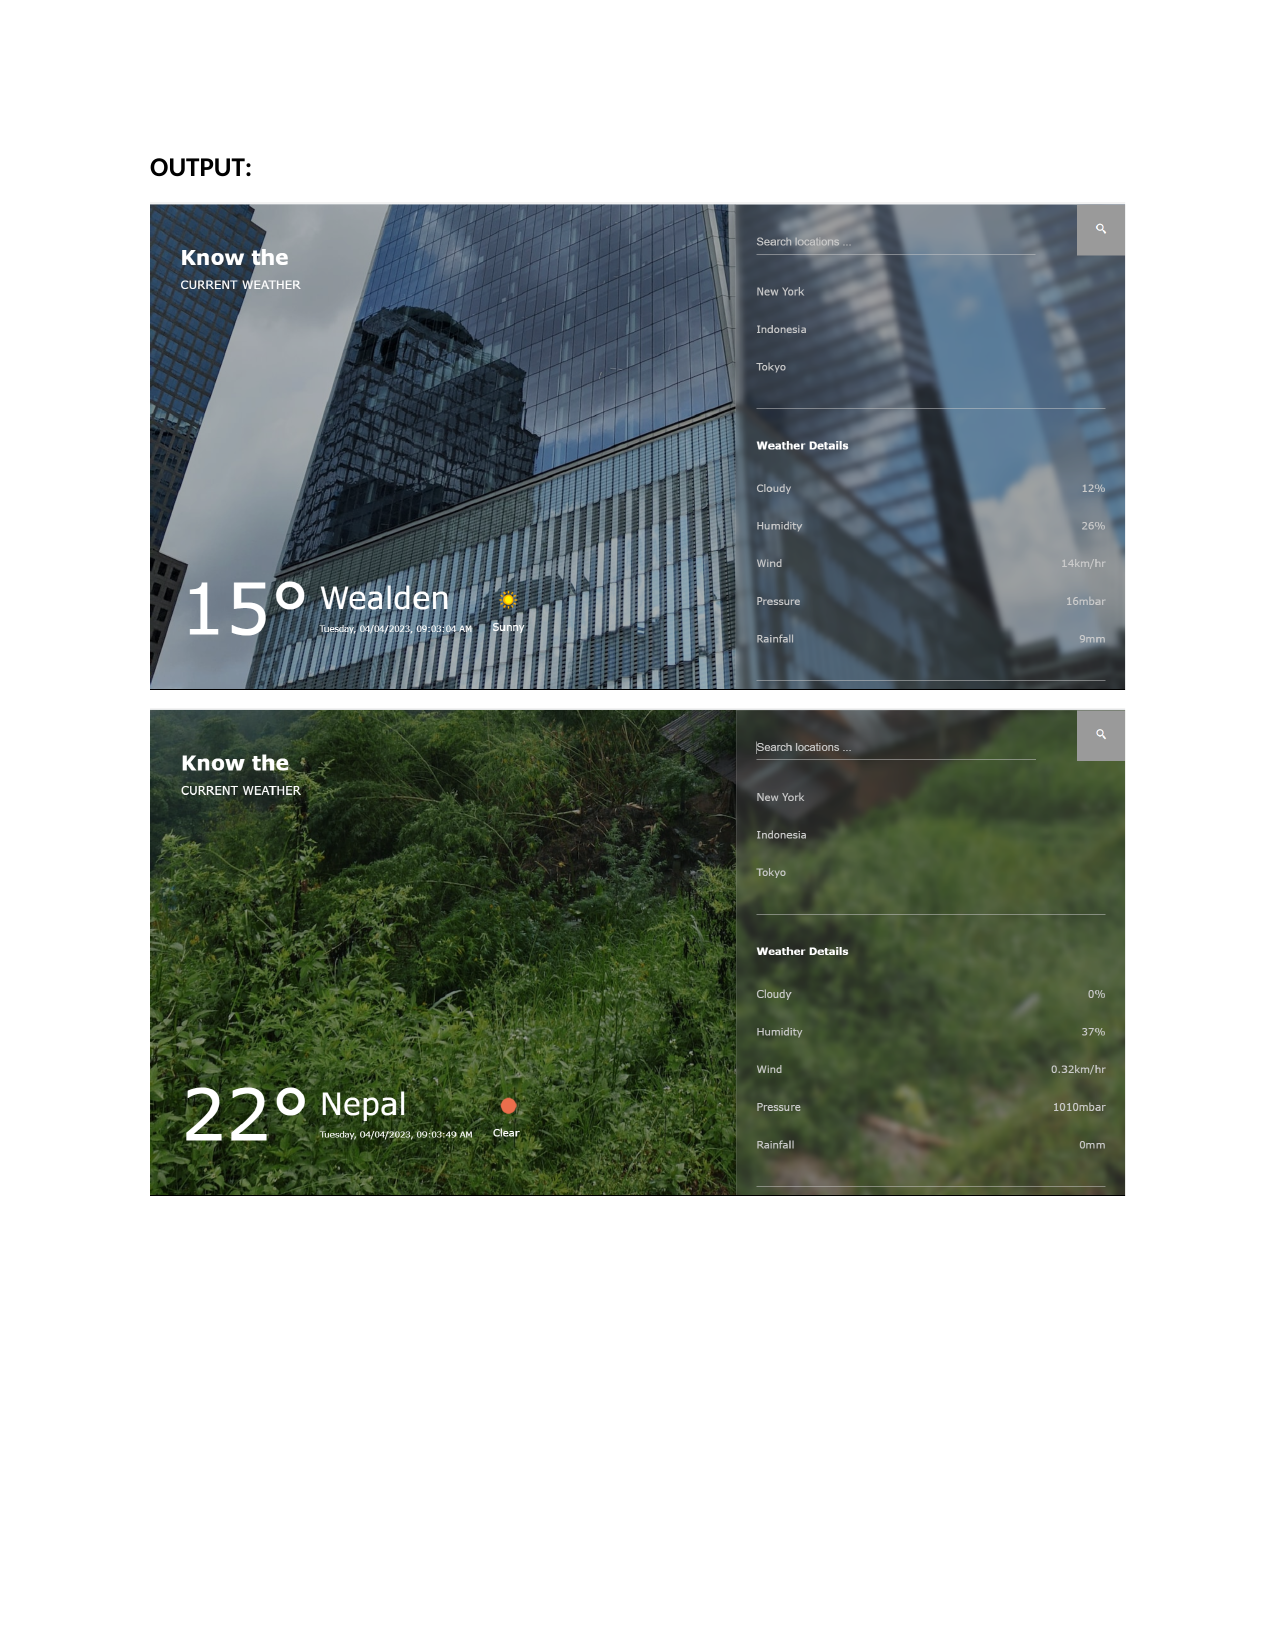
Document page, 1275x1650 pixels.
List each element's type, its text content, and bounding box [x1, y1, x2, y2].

picture [150, 708, 1125, 1196]
picture [150, 202, 1125, 690]
text OUTPUT: [150, 150, 1125, 183]
